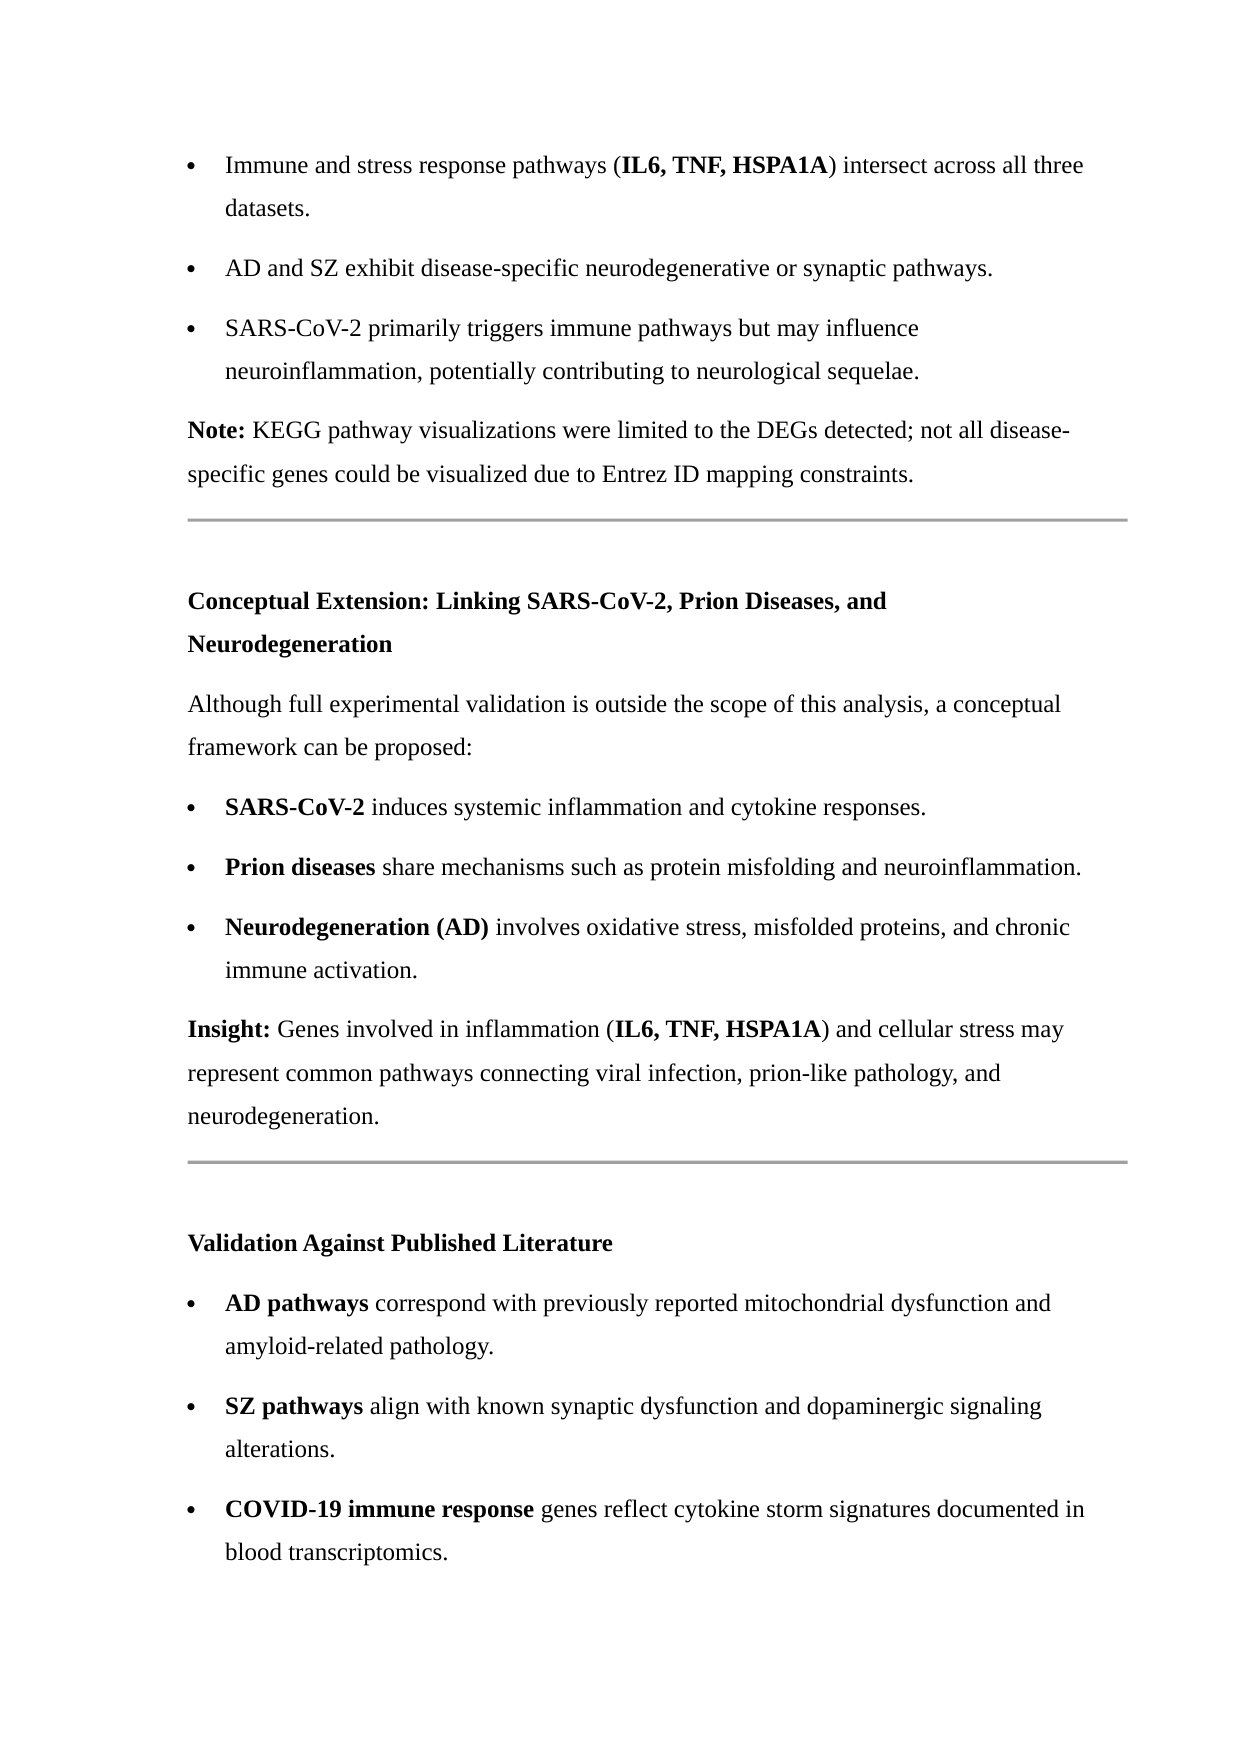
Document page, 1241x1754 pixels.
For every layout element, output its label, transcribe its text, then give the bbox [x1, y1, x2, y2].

list AD and SZ exhibit disease-specific neurodegenerative or synaptic pathways. [187, 253, 1090, 282]
list AD pathways correspond with previously reported mitochondrial dysfunction and amyloid-related pathology. [187, 1288, 1090, 1360]
text Validation Against Published Literature [187, 1228, 1090, 1257]
list Prion diseases share mechanisms such as protein misfolding and neuroinflammation. [187, 852, 1090, 881]
text Conceptual Extension: Linking SARS-CoV-2, Prion Diseases, and Neurodegeneration [187, 586, 1090, 658]
list COVID-19 immune response genes reflect cytokine storm signatures documented in blood transcriptomics. [187, 1494, 1090, 1566]
text Insight: Genes involved in inflammation (IL6, TNF, HSPA1A) and cellular stress may represent common pathways connecting viral infection, prion-like pathology, and neurodegeneration. [187, 1014, 1090, 1129]
list SARS-CoV-2 primarily triggers immune pathways but may influence neuroinflammation, potentially contributing to neurological sequelae. [187, 313, 1090, 384]
list Immune and stress response pathways (IL6, TNF, HSPA1A) intersect across all three datasets. [187, 150, 1090, 222]
text Although full experimental validation is outside the scope of this analysis, a conceptual framework can be proposed: [187, 689, 1090, 761]
list Neurodegeneration (AD) involves oxidative stress, misfolded proteins, and chronic immune activation. [187, 912, 1090, 983]
list SZ pathways align with known synaptic dysfunction and dopaminergic signaling alterations. [187, 1391, 1090, 1463]
list SARS-CoV-2 induces systemic inflammation and cytokine responses. [187, 792, 1090, 821]
text Note: KEGG pathway visualizations were limited to the DEGs detected; not all disease-specific genes could be visualized due to Entrez ID mapping constraints. [187, 416, 1090, 487]
